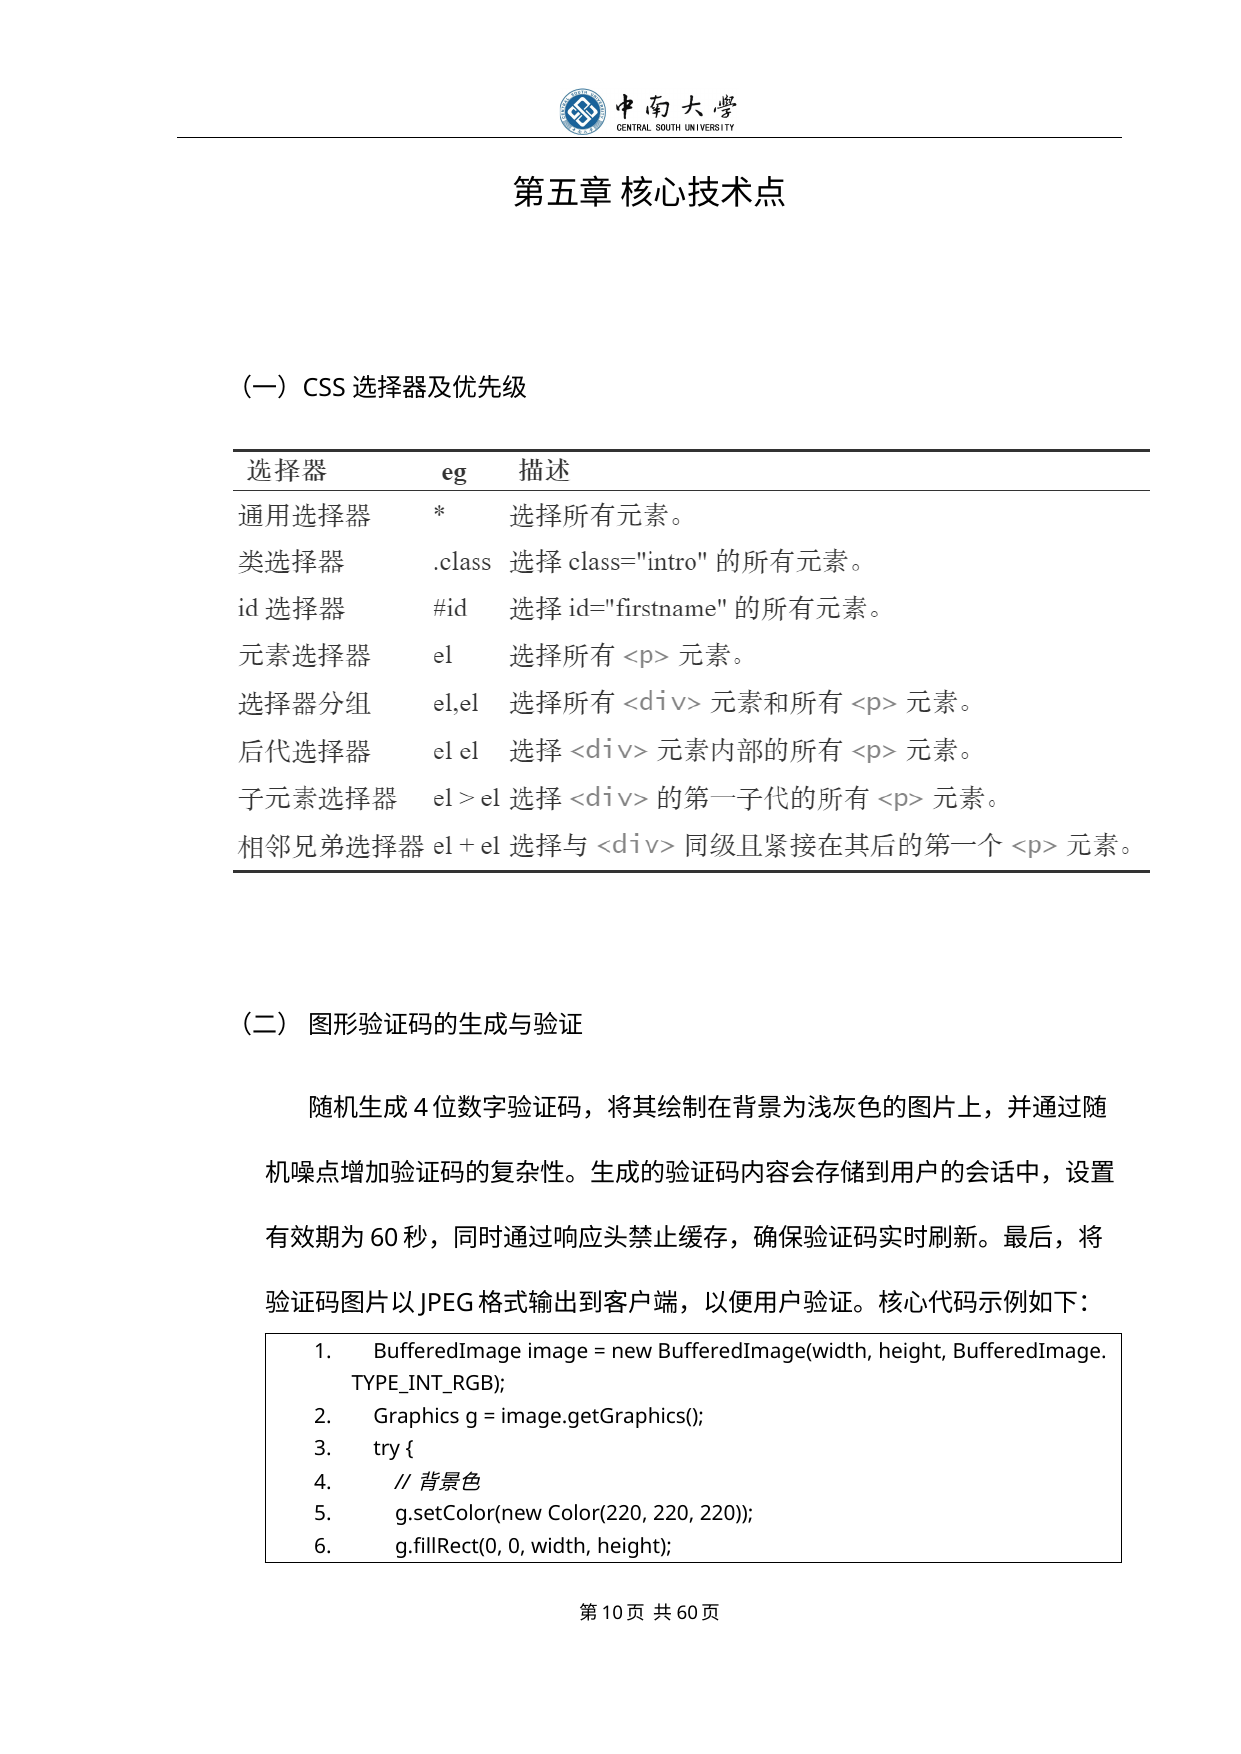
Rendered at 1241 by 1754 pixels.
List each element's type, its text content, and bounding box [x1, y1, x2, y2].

text （一）CSS 选择器及优先级 [177, 353, 1122, 418]
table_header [266, 1334, 1121, 1562]
text （二） 图形验证码的生成与验证 [177, 990, 1122, 1055]
text 第五章 核心技术点 [177, 158, 1122, 320]
picture [559, 88, 740, 135]
text 随机生成4位数字验证码，将其绘制在背景为浅灰色的图片上，并通过随机噪点增加验证码的复杂性。生成的验证码内容会存储到用户的会话中，设置有效期为60秒，同时通过响应头禁止缓存，确保验证码实时刷新。最后，将验证码图片以JPEG格式输出到客户端，以便用户验证。核心代码示例如下： [265, 1073, 1122, 1333]
picture [221, 436, 1166, 887]
